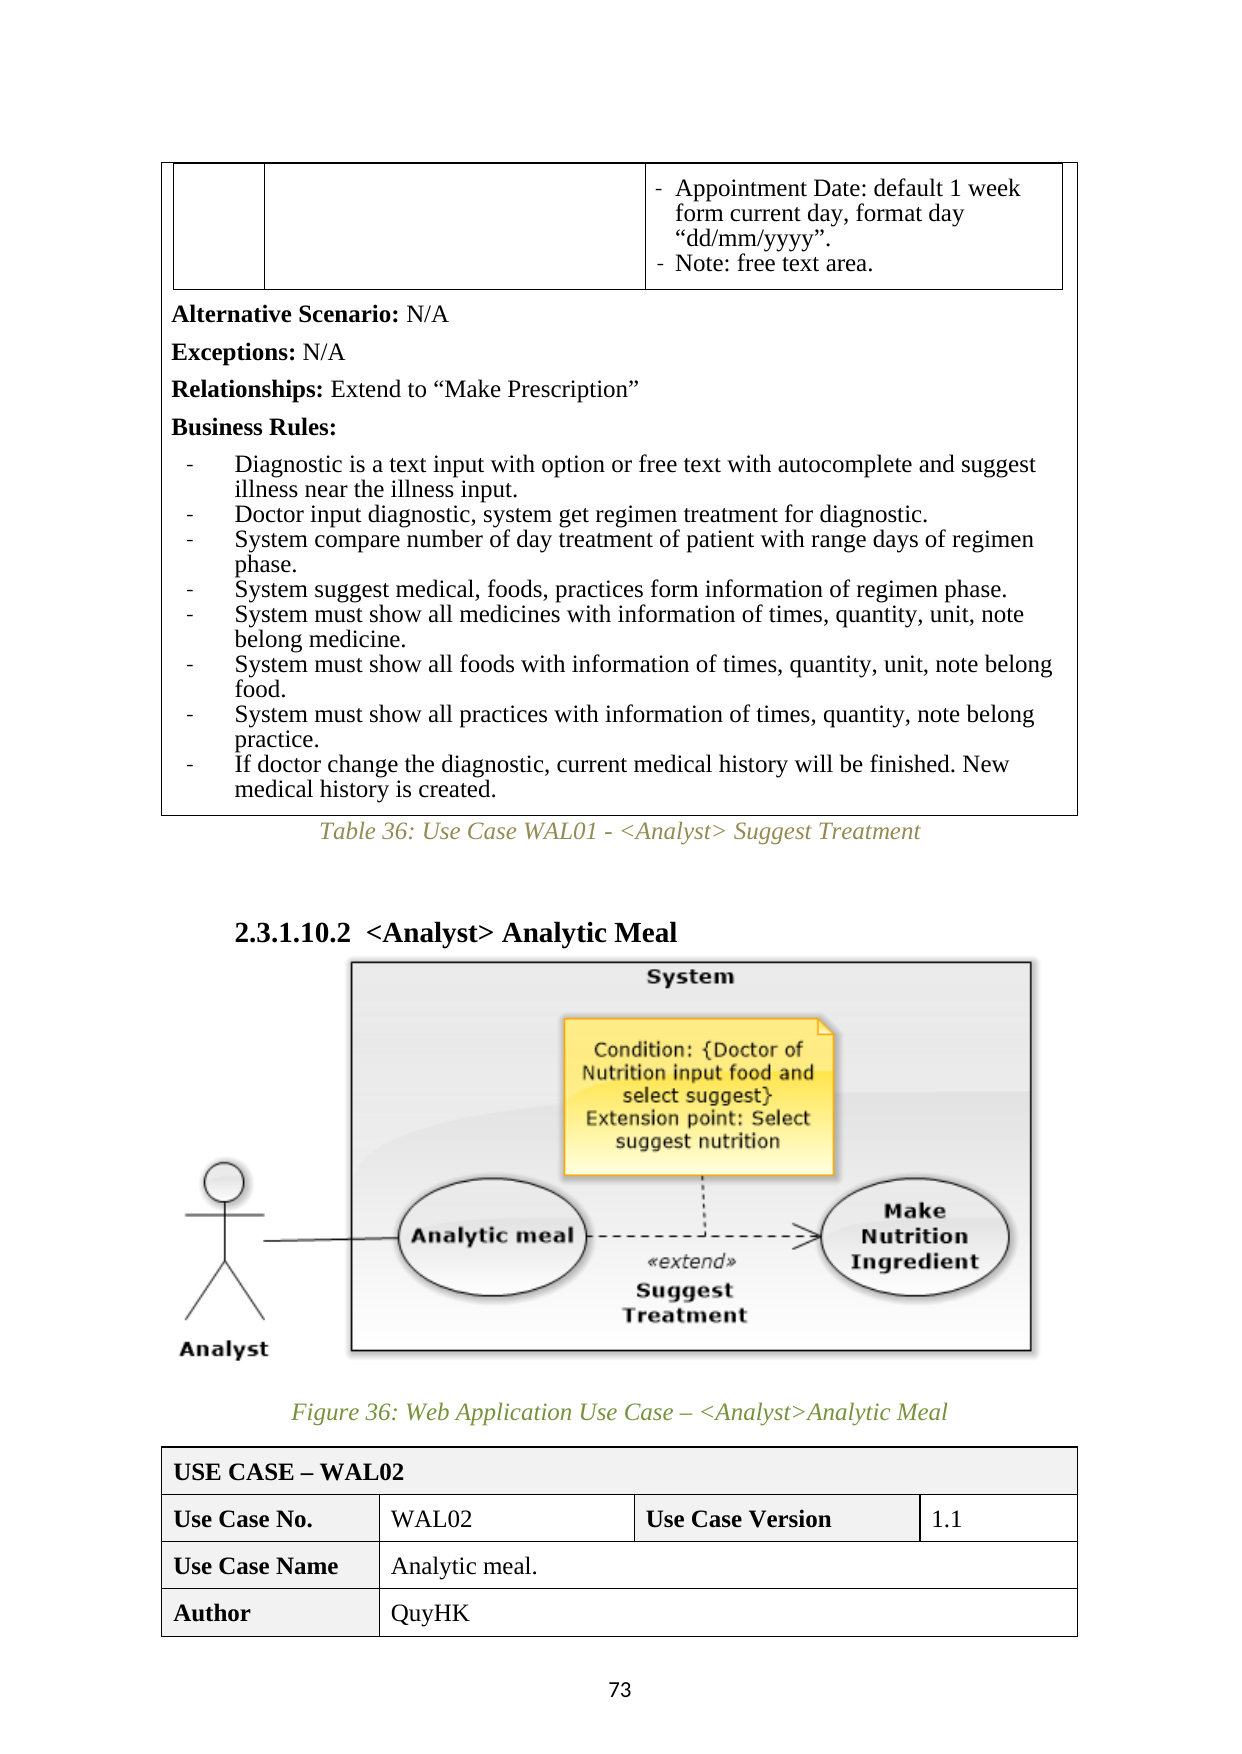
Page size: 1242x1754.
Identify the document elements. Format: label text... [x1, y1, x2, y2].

subtitle <Analyst> Analytic Meal [234, 915, 1146, 948]
text Table 36: Use Case WAL01 - <Analyst> Suggest Treatment [94, 816, 1146, 845]
table_cell WAL02 [380, 1495, 634, 1541]
table_cell Use Case Name [162, 1542, 379, 1588]
table_cell QuyHK [380, 1589, 1077, 1636]
table_header USE CASE – WAL02 [162, 1448, 1077, 1494]
table_cell Author [162, 1589, 379, 1636]
text Figure 36: Web Application Use Case – <Analyst>Analytic Meal [94, 1397, 1146, 1426]
table_cell 1.1 [921, 1495, 1077, 1541]
table_cell Use Case Version [635, 1495, 919, 1541]
picture [168, 954, 1071, 1397]
table_cell Use Case No. [162, 1495, 379, 1541]
table_cell Analytic meal. [380, 1542, 1077, 1588]
